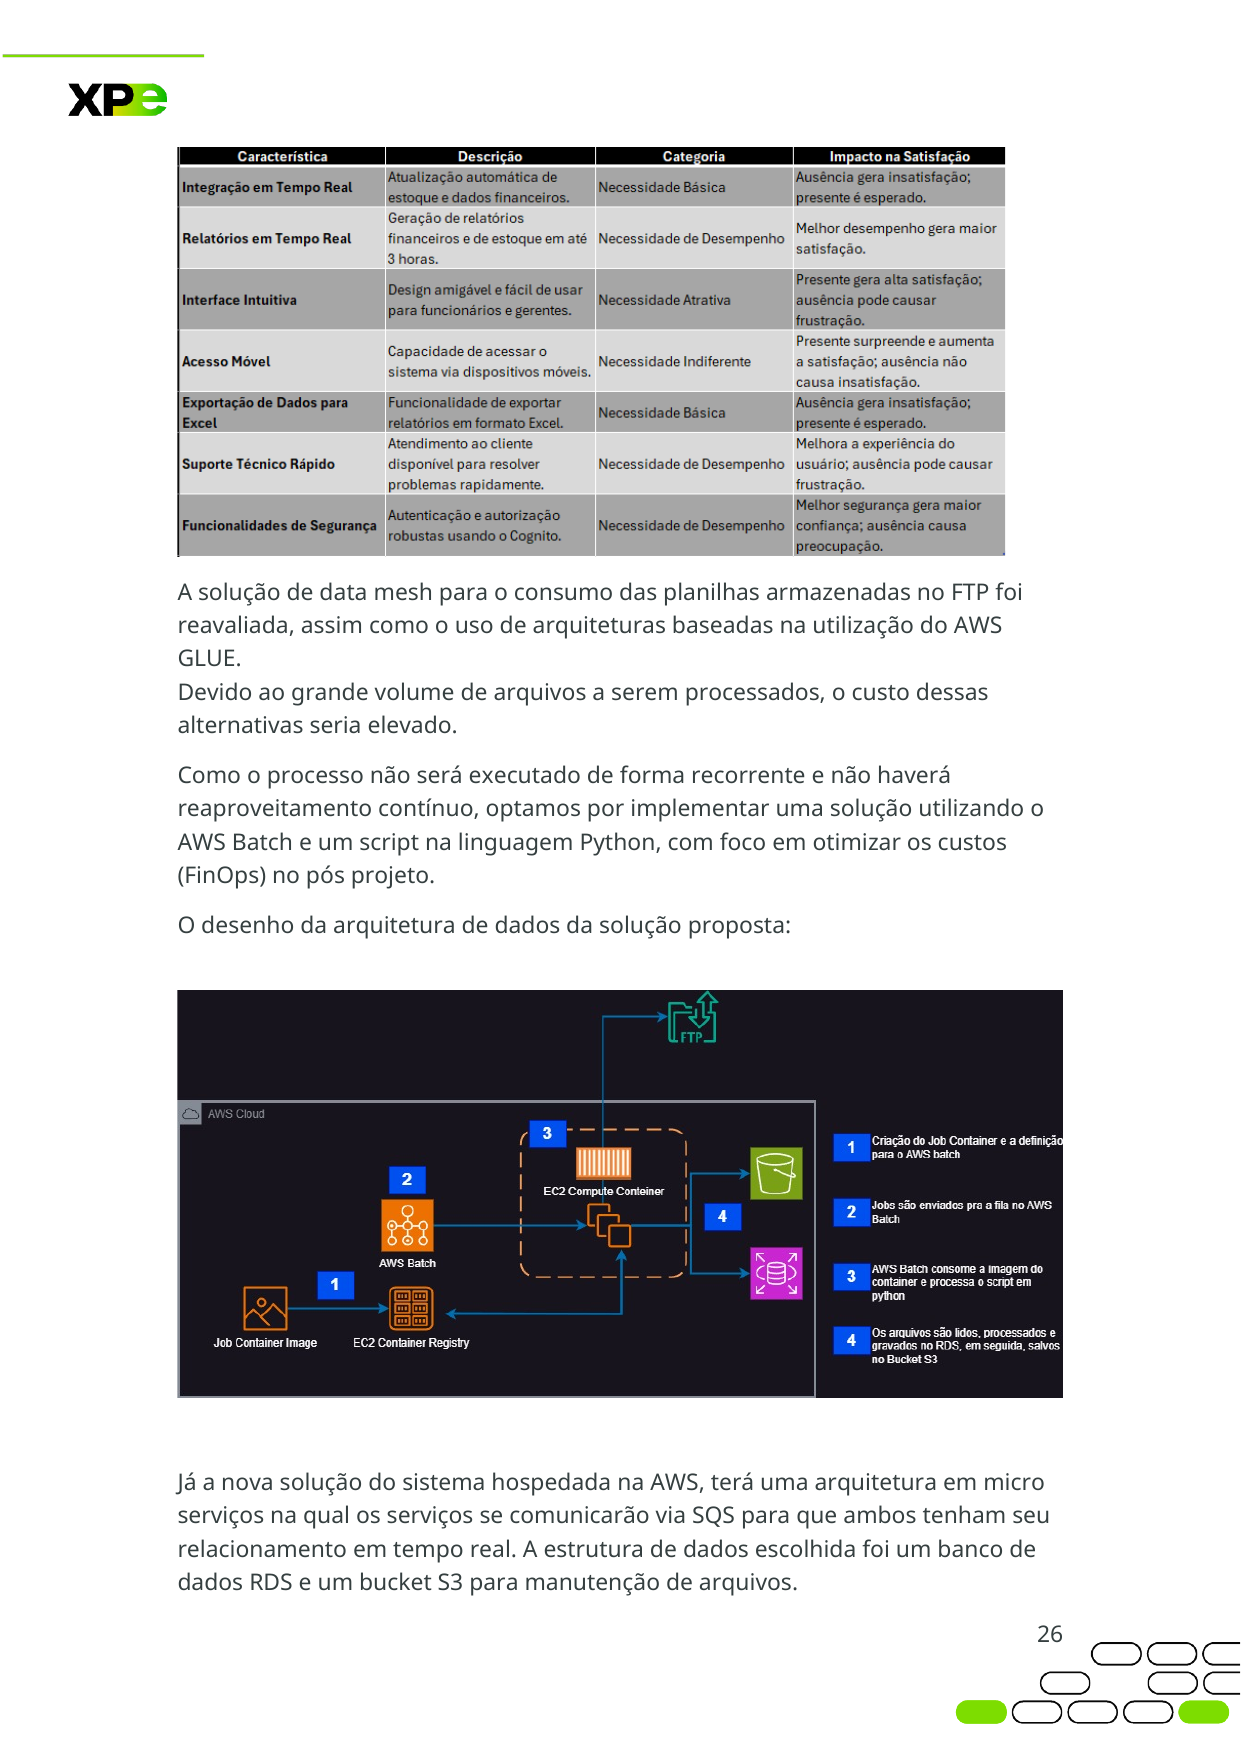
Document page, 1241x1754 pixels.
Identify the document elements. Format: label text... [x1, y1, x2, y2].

picture [955, 1642, 1241, 1724]
text A solução de data mesh para o consumo das planilhas armazenadas no FTP foi reavaliada, assim como o uso de arquiteturas baseadas na utilização do AWS GLUE. Devido ao grande volume de arquivos a serem processados, o custo dessas alternativas seria elevado. [177, 573, 1063, 740]
text Já a nova solução do sistema hospedada na AWS, terá uma arquitetura em micro serviços na qual os serviços se comunicarão via SQS para que ambos tenham seu relacionamento em tempo real. A estrutura de dados escolhida foi um banco de dados RDS e um bucket S3 para manutenção de arquivos. [177, 1464, 1063, 1597]
text O desenho da arquitetura de dados da solução proposta: [177, 907, 1063, 940]
text Como o processo não será executado de forma recorrente e não haverá reaproveitamento contínuo, optamos por implementar uma solução utilizando o AWS Batch e um script na linguagem Python, com foco em otimizar os custos (FinOps) no pós projeto. [177, 757, 1063, 890]
picture [2, 51, 1006, 557]
picture [177, 990, 1063, 1398]
